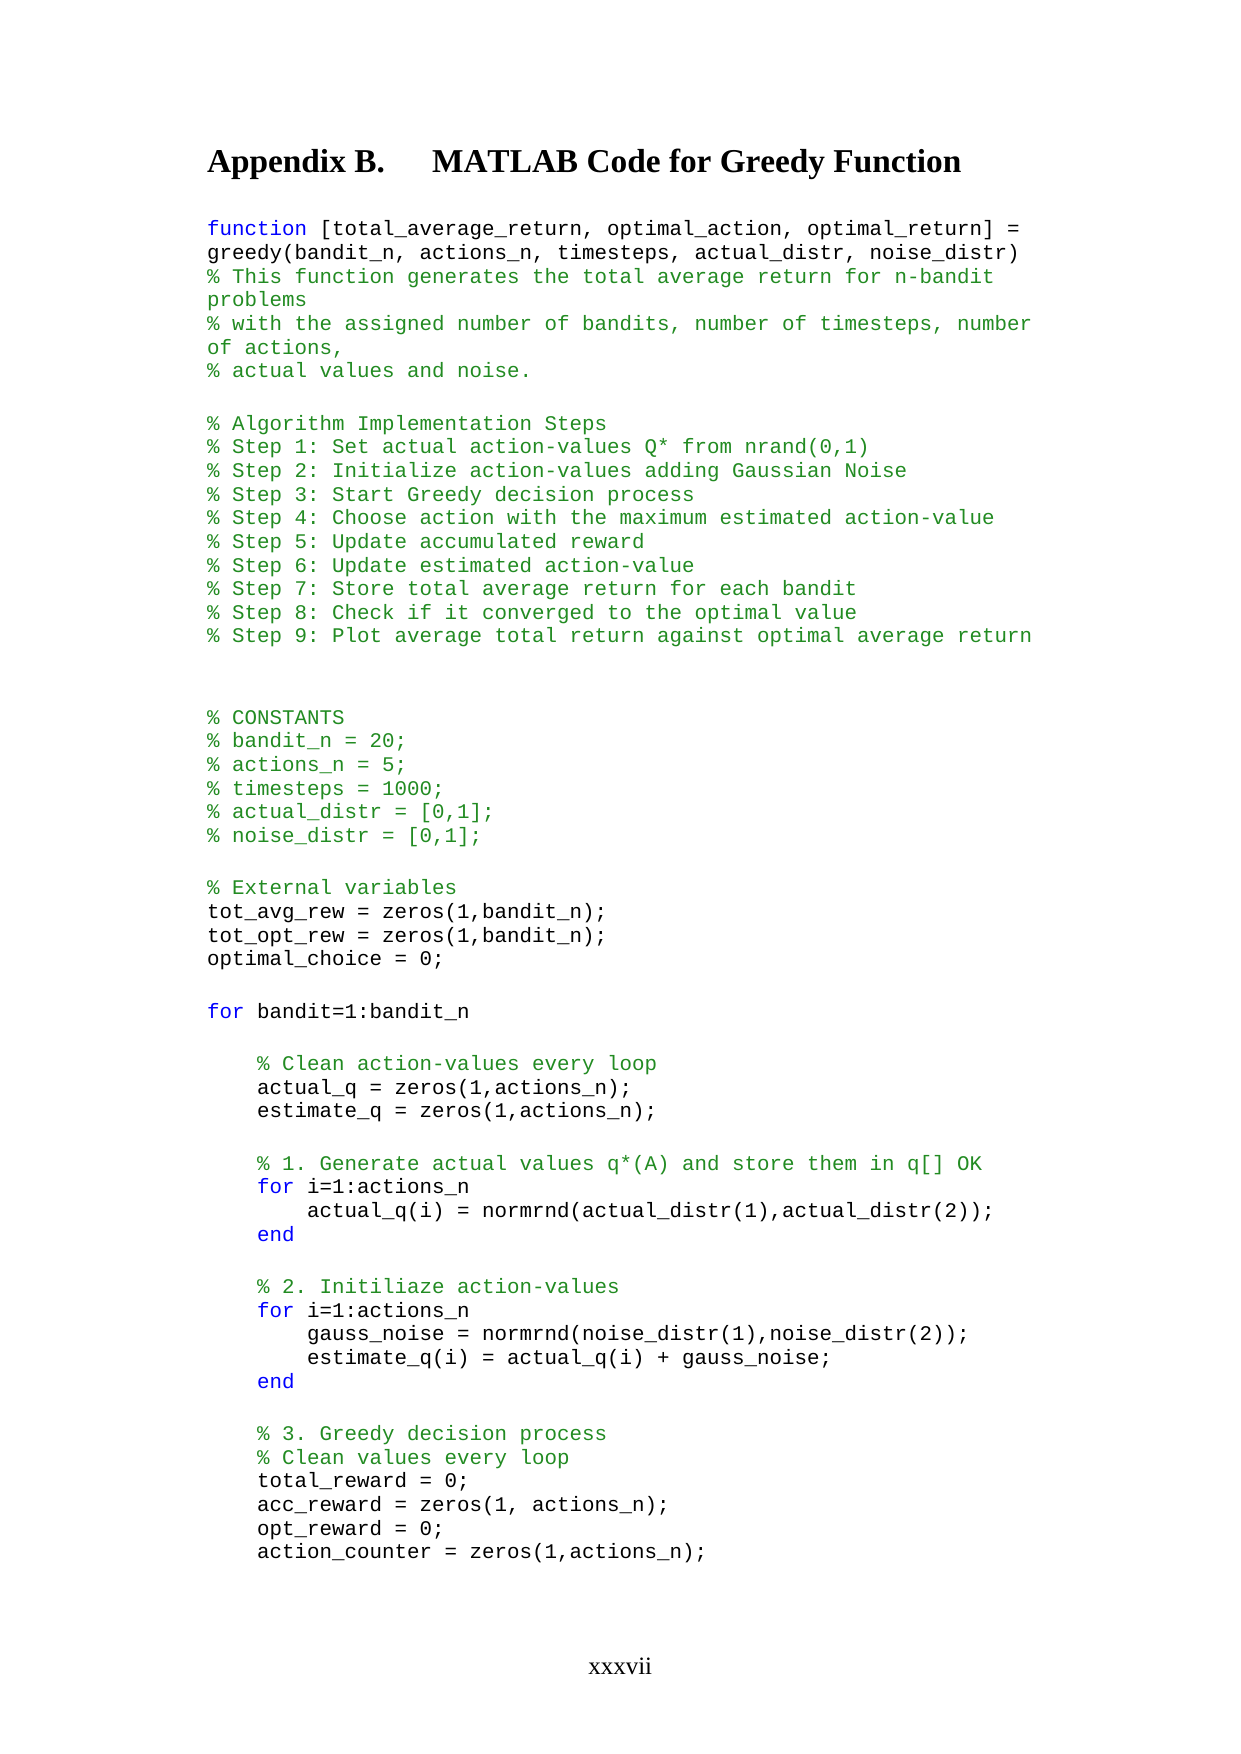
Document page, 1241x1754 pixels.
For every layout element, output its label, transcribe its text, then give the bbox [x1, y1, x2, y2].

text % actual_distr = [0,1]; [207, 801, 1033, 825]
text tot_avg_rew = zeros(1,bandit_n); [207, 901, 1033, 924]
text estimate_q = zeros(1,actions_n); [207, 1100, 1033, 1124]
text actual_q = zeros(1,actions_n); [207, 1077, 1033, 1100]
text acc_reward = zeros(1, actions_n); [207, 1494, 1033, 1518]
text % actual values and noise. [207, 360, 1033, 384]
text % with the assigned number of bandits, number of timesteps, number of actions, [207, 313, 1033, 360]
text % Clean action-values every loop [207, 1053, 1033, 1077]
text % 3. Greedy decision process [207, 1423, 1033, 1447]
text MATLAB Code for Greedy Function [207, 142, 1033, 180]
text % Step 7: Store total average return for each bandit [207, 578, 1033, 602]
text action_counter = zeros(1,actions_n); [207, 1541, 1033, 1565]
text % bandit_n = 20; [207, 730, 1033, 754]
text % 1. Generate actual values q*(A) and store them in q[] OK [207, 1153, 1033, 1176]
text actual_q(i) = normrnd(actual_distr(1),actual_distr(2)); [207, 1200, 1033, 1224]
text function [total_average_return, optimal_action, optimal_return] = greedy(bandit_n, actions_n, timesteps, actual_distr, noise_distr) [207, 218, 1033, 266]
text total_reward = 0; [207, 1470, 1033, 1494]
text % timesteps = 1000; [207, 778, 1033, 801]
text % Step 5: Update accumulated reward [207, 531, 1033, 554]
text % Step 4: Choose action with the maximum estimated action-value [207, 507, 1033, 531]
text % 2. Initiliaze action-values [207, 1276, 1033, 1300]
text % CONSTANTS [207, 707, 1033, 730]
text % External variables [207, 877, 1033, 901]
text gauss_noise = normrnd(noise_distr(1),noise_distr(2)); [207, 1323, 1033, 1347]
text tot_opt_rew = zeros(1,bandit_n); [207, 924, 1033, 948]
text % Step 2: Initialize action-values adding Gaussian Noise [207, 460, 1033, 484]
text % Algorithm Implementation Steps [207, 413, 1033, 436]
text % This function generates the total average return for n-bandit problems [207, 266, 1033, 313]
text for bandit=1:bandit_n [207, 1001, 1033, 1024]
text % Step 9: Plot average total return against optimal average return [207, 626, 1033, 649]
text % Clean values every loop [207, 1447, 1033, 1470]
text for i=1:actions_n [207, 1300, 1033, 1323]
text end [207, 1371, 1033, 1394]
text % noise_distr = [0,1]; [207, 825, 1033, 848]
text % Step 3: Start Greedy decision process [207, 484, 1033, 507]
text opt_reward = 0; [207, 1518, 1033, 1541]
text % Step 1: Set actual action-values Q* from nrand(0,1) [207, 436, 1033, 460]
text optimal_choice = 0; [207, 948, 1033, 972]
text % Step 6: Update estimated action-value [207, 554, 1033, 578]
text % actions_n = 5; [207, 754, 1033, 778]
text end [207, 1224, 1033, 1247]
text estimate_q(i) = actual_q(i) + gauss_noise; [207, 1347, 1033, 1371]
text % Step 8: Check if it converged to the optimal value [207, 602, 1033, 626]
text for i=1:actions_n [207, 1176, 1033, 1200]
